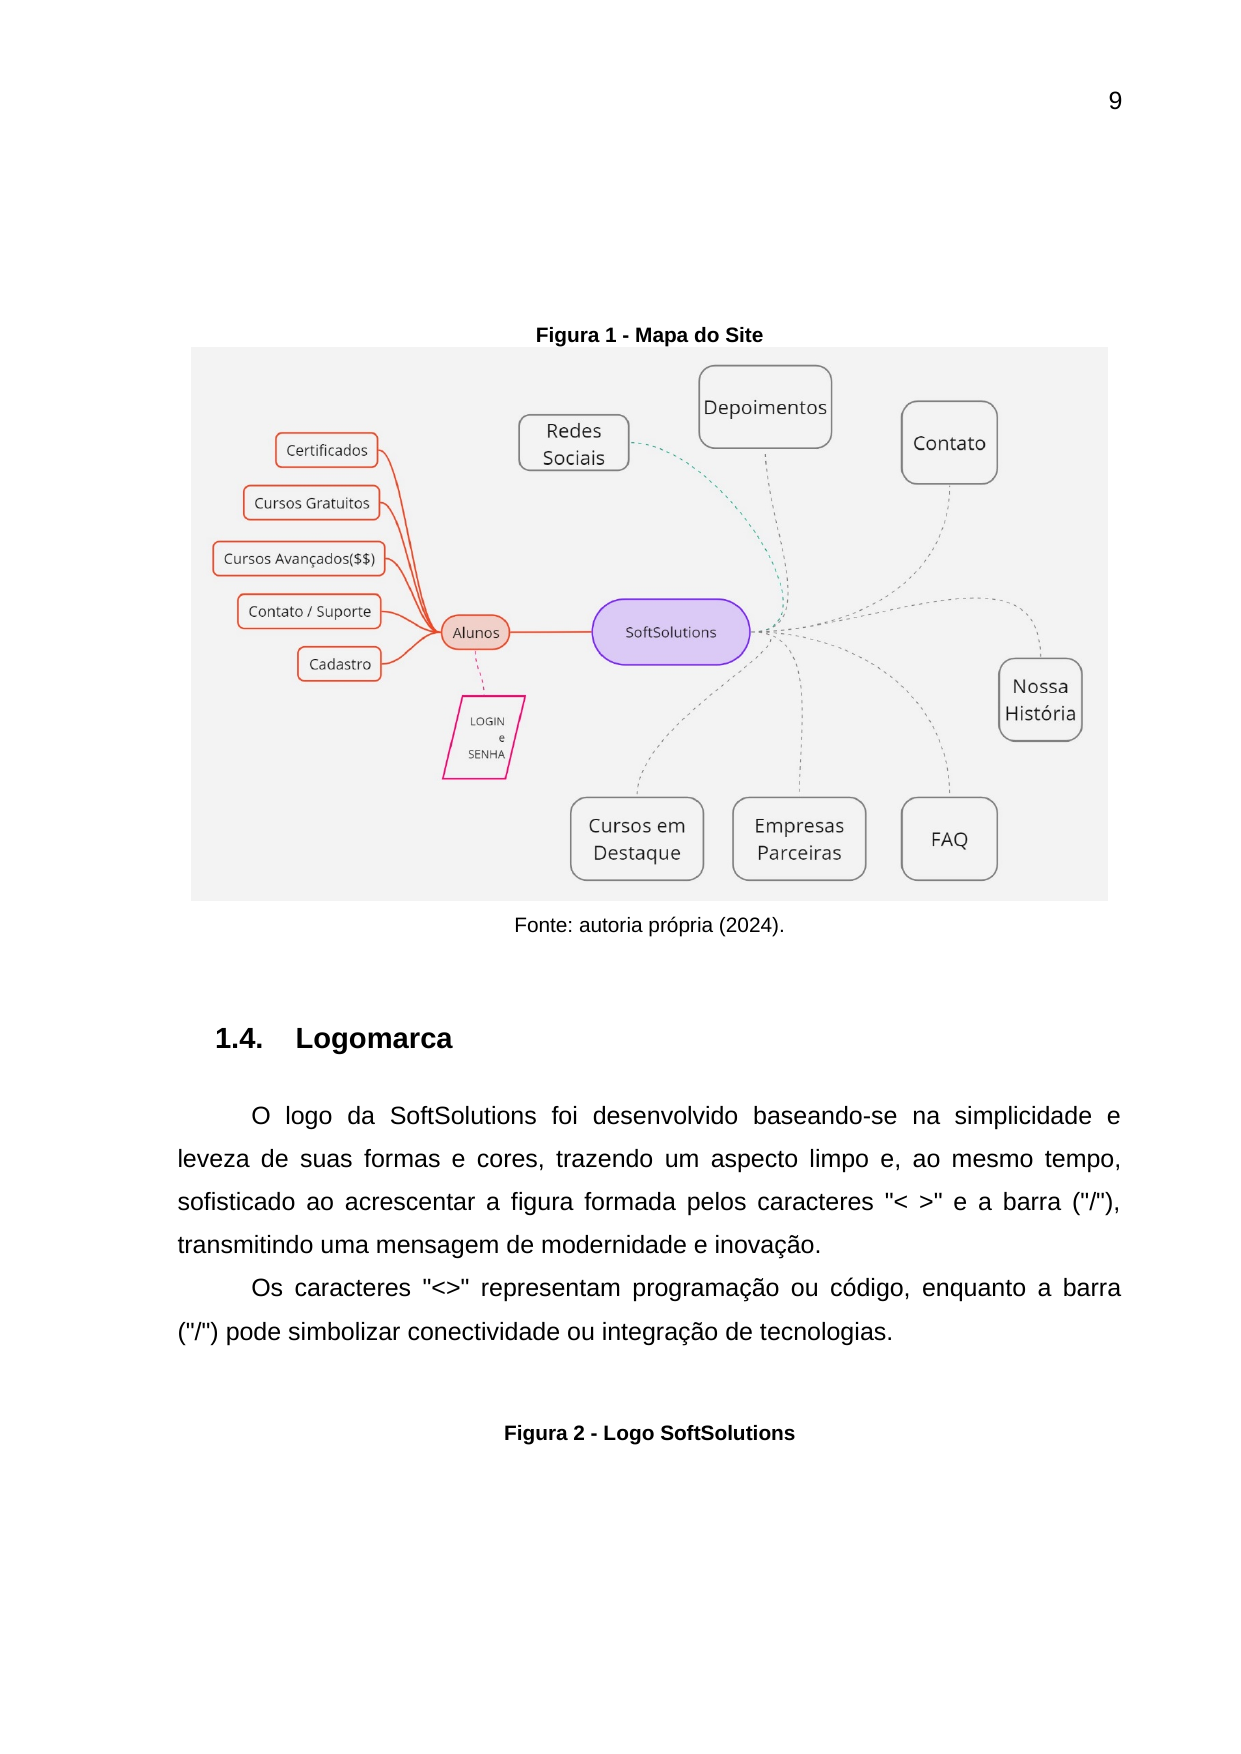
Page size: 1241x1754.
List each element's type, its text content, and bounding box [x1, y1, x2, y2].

text Os caracteres "<>" representam programação ou código, enquanto a barra ("/") pode simbolizar conectividade ou integração de tecnologias. [177, 1273, 1122, 1345]
subtitle Logomarca [215, 1021, 1122, 1055]
text Fonte: autoria própria (2024). [177, 913, 1122, 937]
text Figura 2 - Logo SoftSolutions [177, 1421, 1122, 1444]
text O logo da SoftSolutions foi desenvolvido baseando-se na simplicidade e leveza de suas formas e cores, trazendo um aspecto limpo e, ao mesmo tempo, sofisticado ao acrescentar a figura formada pelos caracteres "< >" e a barra ("/"), transmitindo uma mensagem de modernidade e inovação. [177, 1101, 1122, 1259]
text Figura 1 - Mapa do Site [177, 323, 1122, 347]
picture [191, 347, 1108, 901]
